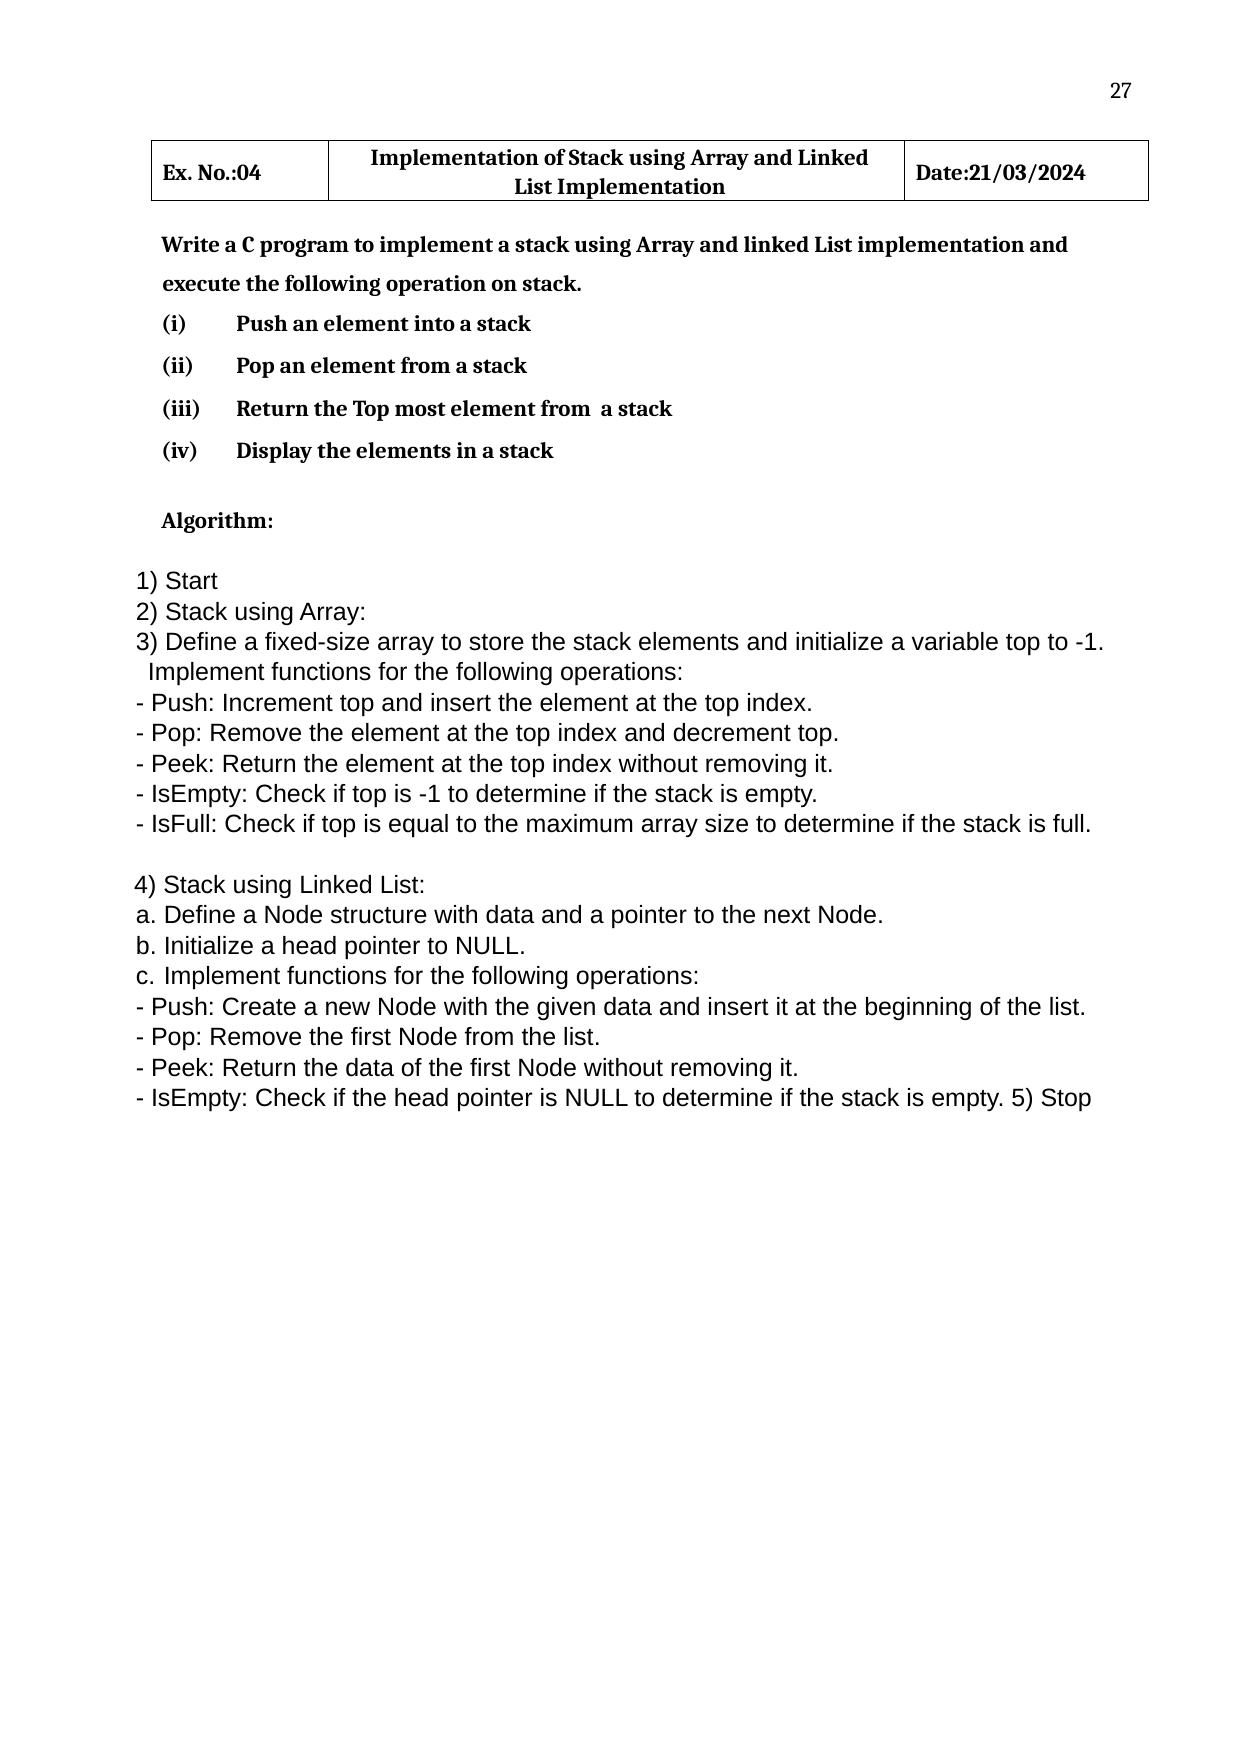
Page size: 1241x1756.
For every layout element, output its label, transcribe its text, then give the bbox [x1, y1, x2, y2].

list IsEmpty: Check if top is -1 to determine if the stack is empty. [136, 779, 1119, 808]
list Peek: Return the data of the first Node without removing it. [136, 1053, 1119, 1081]
text 4) Stack using Linked List: [134, 870, 1119, 899]
list Push an element into a stack [161, 310, 1136, 337]
table_header Implementation of Stack using Array and Linked List Implementation [329, 141, 904, 200]
list Push: Create a new Node with the given data and insert it at the beginning of the list. [136, 992, 1119, 1021]
list Start [136, 566, 1119, 595]
list Initialize a head pointer to NULL. [136, 931, 1119, 960]
text Write a C program to implement a stack using Array and linked List implementation and execute the following operation on stack. [161, 232, 1136, 297]
table_header Date:21/03/2024 [905, 141, 1148, 200]
list Stack using Array: [136, 597, 1119, 625]
list Define a fixed-size array to store the stack elements and initialize a variable top to -1. [136, 627, 1119, 656]
list Return the Top most element from a stack [161, 395, 1136, 422]
text Implement functions for the following operations: [134, 657, 1119, 686]
list Display the elements in a stack [161, 438, 1136, 464]
list Pop an element from a stack [161, 353, 1136, 379]
text Algorithm: [161, 508, 1136, 534]
list IsEmpty: Check if the head pointer is NULL to determine if the stack is empty. 5) Stop [136, 1083, 1119, 1112]
list Peek: Return the element at the top index without removing it. [136, 749, 1119, 777]
list Push: Increment top and insert the element at the top index. [136, 688, 1119, 717]
list Define a Node structure with data and a pointer to the next Node. [136, 901, 1119, 929]
table_header Ex. No.:04 [152, 141, 328, 200]
list Pop: Remove the element at the top index and decrement top. [136, 718, 1119, 747]
list Pop: Remove the first Node from the list. [136, 1022, 1119, 1051]
list IsFull: Check if top is equal to the maximum array size to determine if the stack is full. [136, 809, 1119, 838]
list Implement functions for the following operations: [136, 961, 1119, 990]
